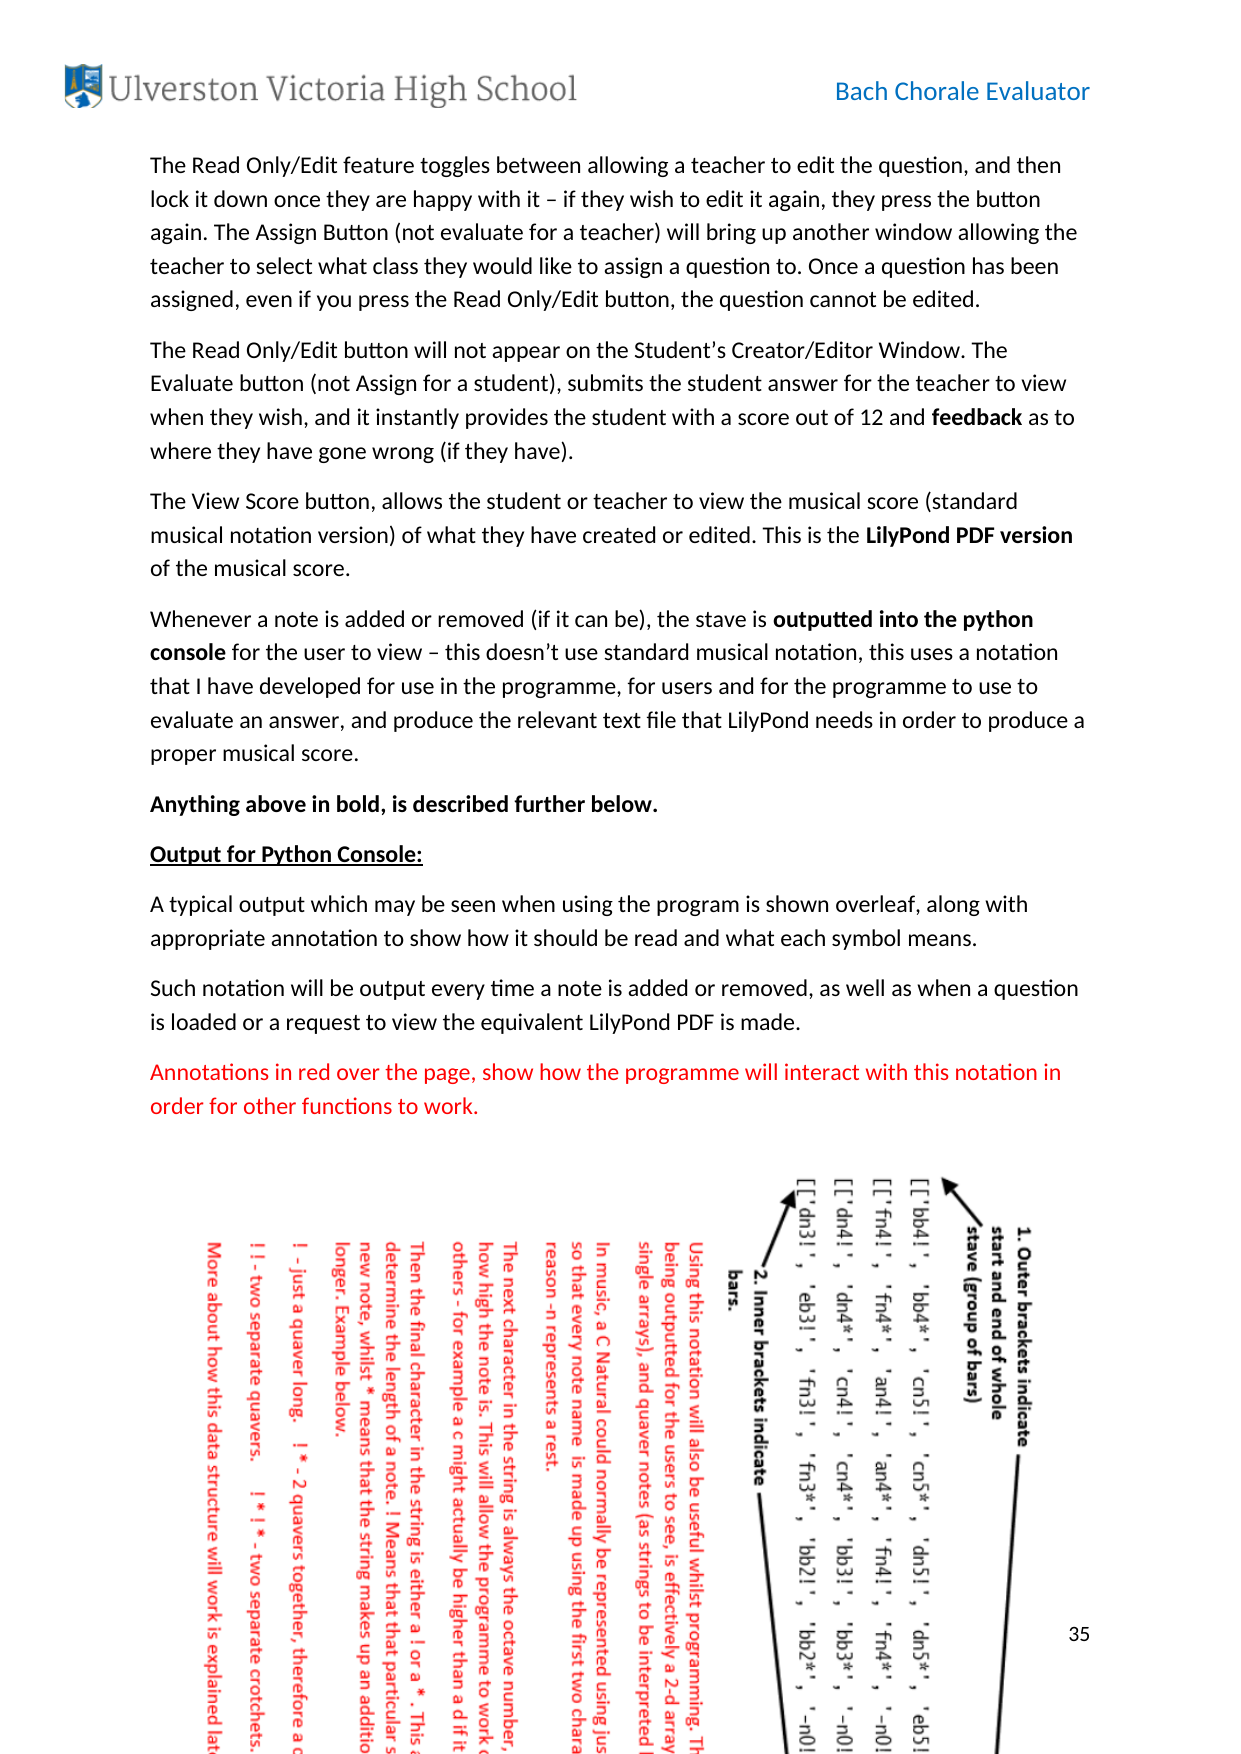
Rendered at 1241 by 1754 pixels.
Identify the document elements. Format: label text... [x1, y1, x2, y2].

text A typical output which may be seen when using the program is shown overleaf, along with appropriate annotation to show how it should be read and what each symbol means. [150, 889, 1090, 952]
picture [203, 1171, 1039, 1754]
text Anything above in bold, is described further below. [150, 789, 1090, 818]
text Annotations in red over the page, show how the programme will interact with this notation in order for other functions to work. [150, 1057, 1090, 1120]
text The View Score button, allows the student or teacher to view the musical score (standard musical notation version) of what they have created or edited. This is the LilyPond PDF version of the musical score. [150, 486, 1090, 583]
text The Read Only/Edit feature toggles between allowing a teacher to edit the question, and then lock it down once they are happy with it – if they wish to edit it again, they press the button again. The Assign Button (not evaluate for a teacher) will bring up another window allowing the teacher to select what class they would like to assign a question to. Once a question has been assigned, even if you press the Read Only/Edit button, the question cannot be edited. [150, 150, 1090, 314]
text The Read Only/Edit button will not appear on the Student’s Creator/Editor Window. The Evaluate button (not Assign for a student), submits the student answer for the teacher to view when they wish, and it instantly provides the student with a score out of 12 and feedback as to where they have gone wrong (if they have). [150, 335, 1090, 465]
text Such notation will be output every time a note is added or removed, as well as when a question is loaded or a request to view the equivalent LilyPond PDF is made. [150, 973, 1090, 1036]
picture [64, 64, 579, 107]
text Output for Python Console: [150, 839, 1090, 868]
text Whenever a note is added or removed (if it can be), the stave is outputted into the python console for the user to view – this doesn’t use standard musical notation, this uses a notation that I have developed for use in the programme, for users and for the programme to use to evaluate an answer, and produce the relevant text file that LilyPond needs in order to produce a proper musical score. [150, 604, 1090, 768]
